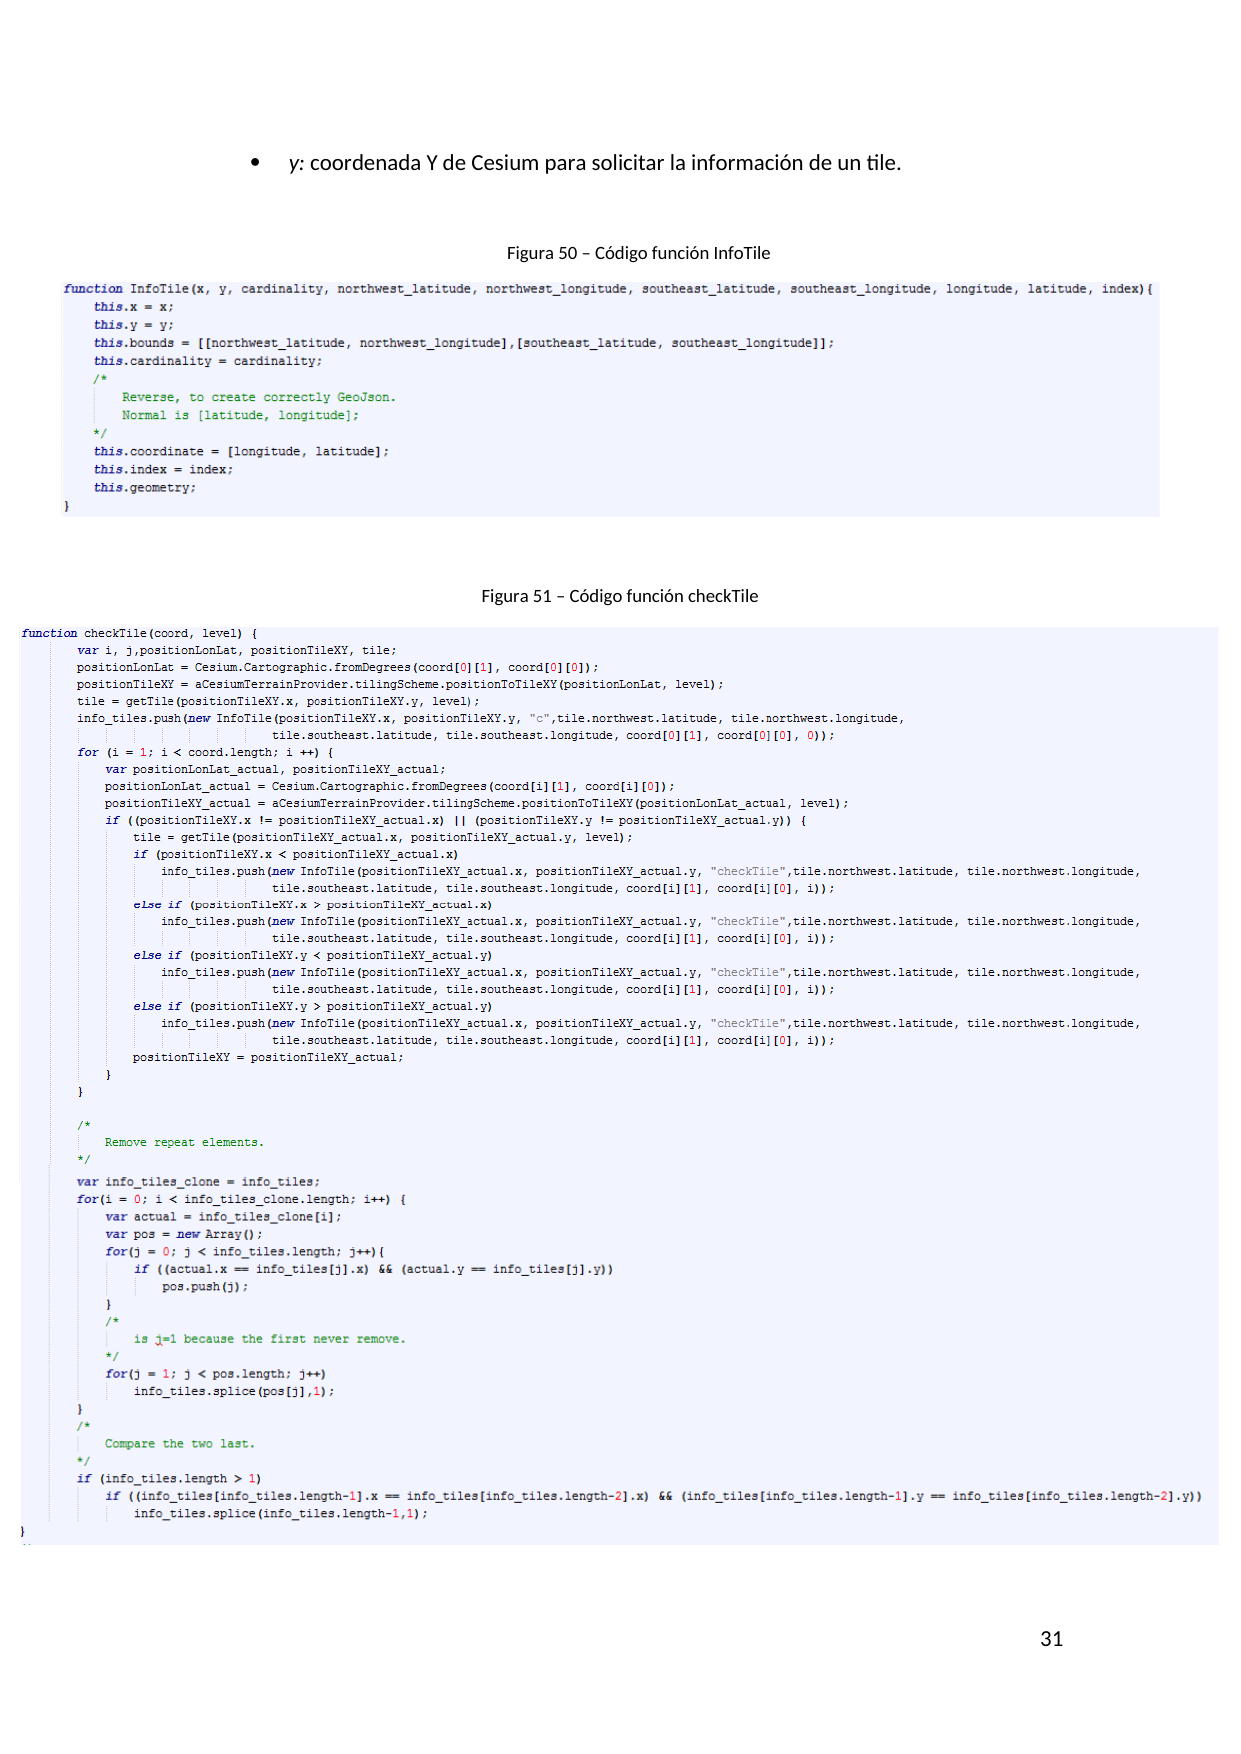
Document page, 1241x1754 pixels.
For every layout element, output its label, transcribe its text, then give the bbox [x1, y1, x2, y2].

picture [61, 282, 1160, 517]
list y: coordenada Y de Cesium para solicitar la información de un tile. [251, 148, 1063, 176]
text Figura 50 – Código función InfoTile [215, 241, 1063, 264]
text Figura 51 – Código función checkTile [177, 584, 1063, 607]
picture [19, 627, 1219, 1545]
